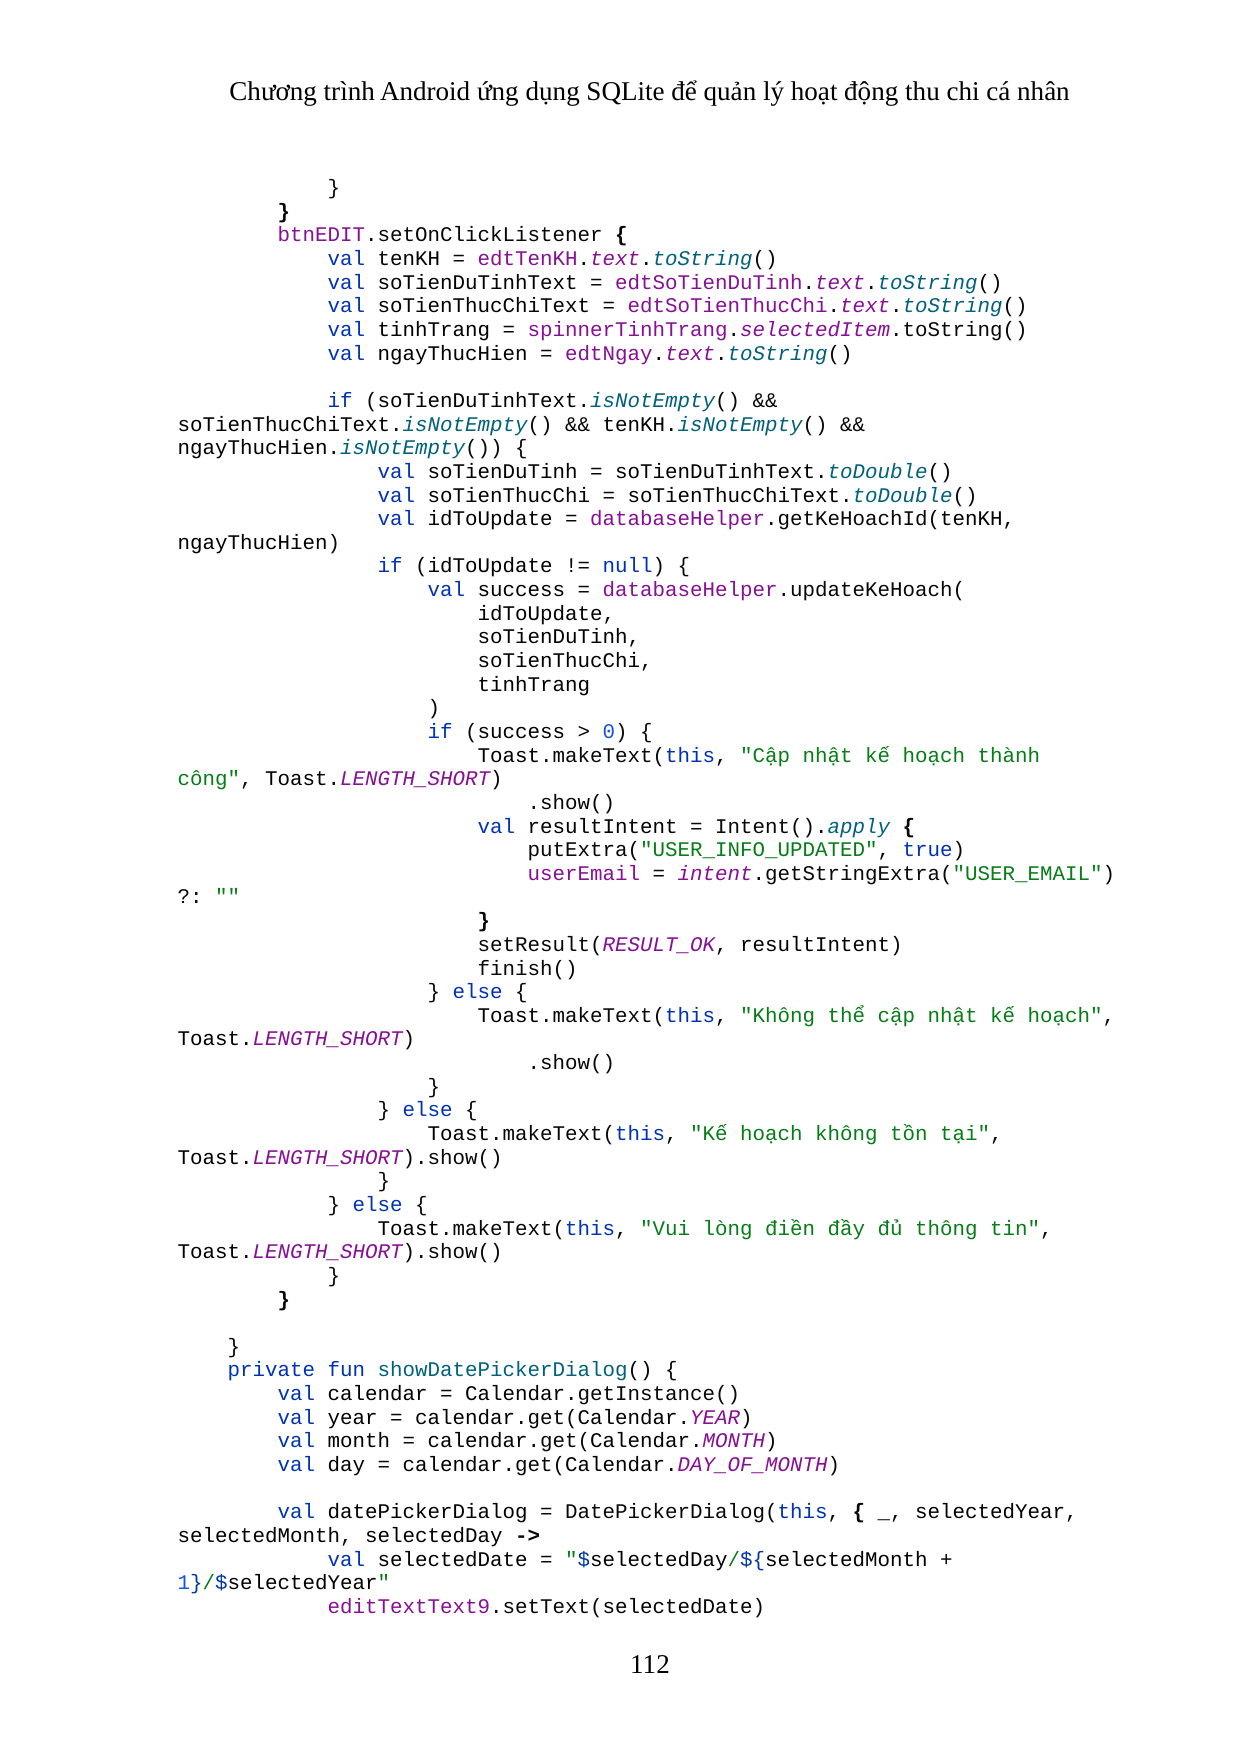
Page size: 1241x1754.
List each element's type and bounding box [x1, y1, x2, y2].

text [177, 177, 1122, 1619]
